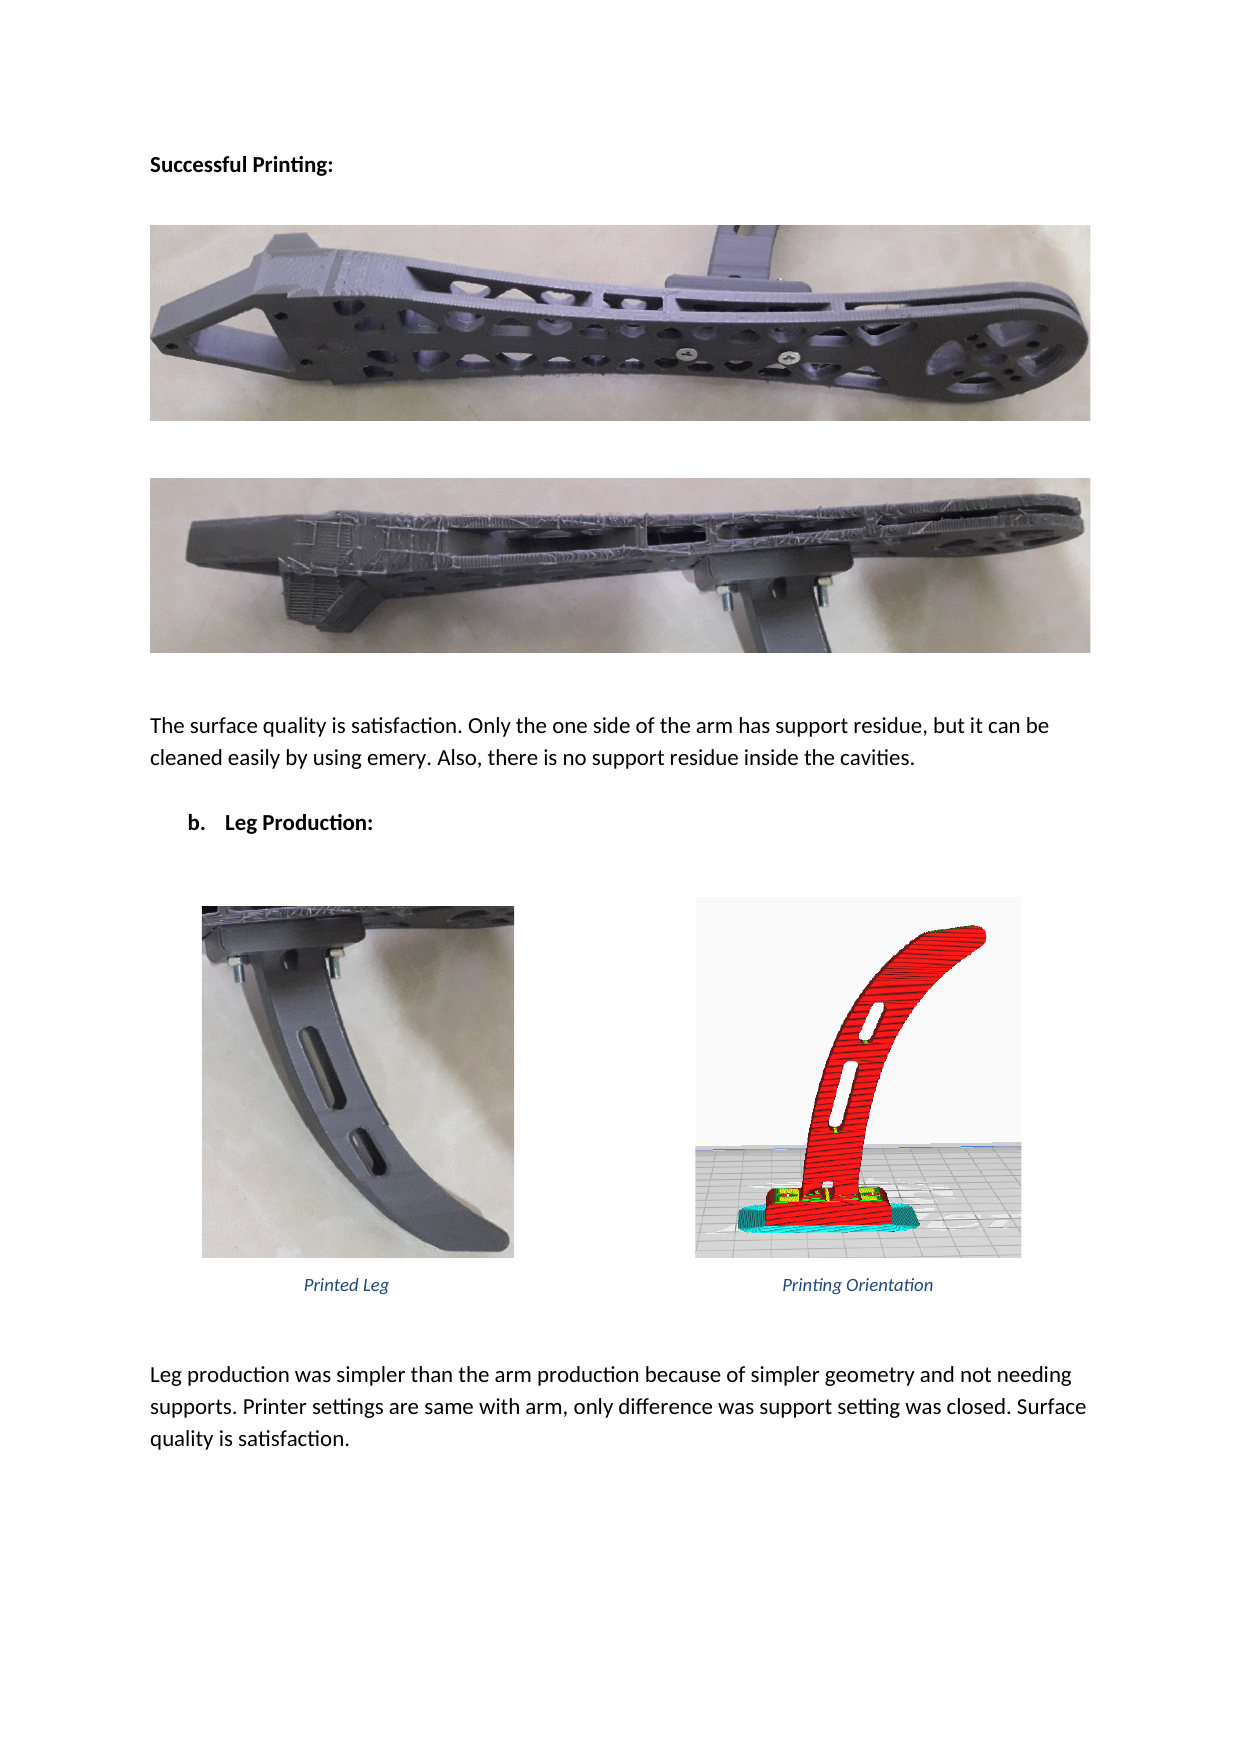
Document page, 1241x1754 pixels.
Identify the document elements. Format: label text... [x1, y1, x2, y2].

picture [150, 478, 1091, 653]
text The surface quality is satisfaction. Only the one side of the arm has support residue, but it can be cleaned easily by using emery. Also, there is no support residue inside the cavities. [150, 711, 1090, 771]
list Leg Production: [187, 808, 1090, 836]
picture [695, 897, 1022, 1258]
picture [201, 906, 515, 1258]
text Printed Leg Printing Orientation [150, 1273, 1090, 1296]
text Leg production was simpler than the arm production because of simpler geometry and not needing supports. Printer settings are same with arm, only difference was support setting was closed. Surface quality is satisfaction. [150, 1360, 1090, 1452]
picture [150, 225, 1091, 421]
text Successful Printing: [150, 150, 1090, 178]
